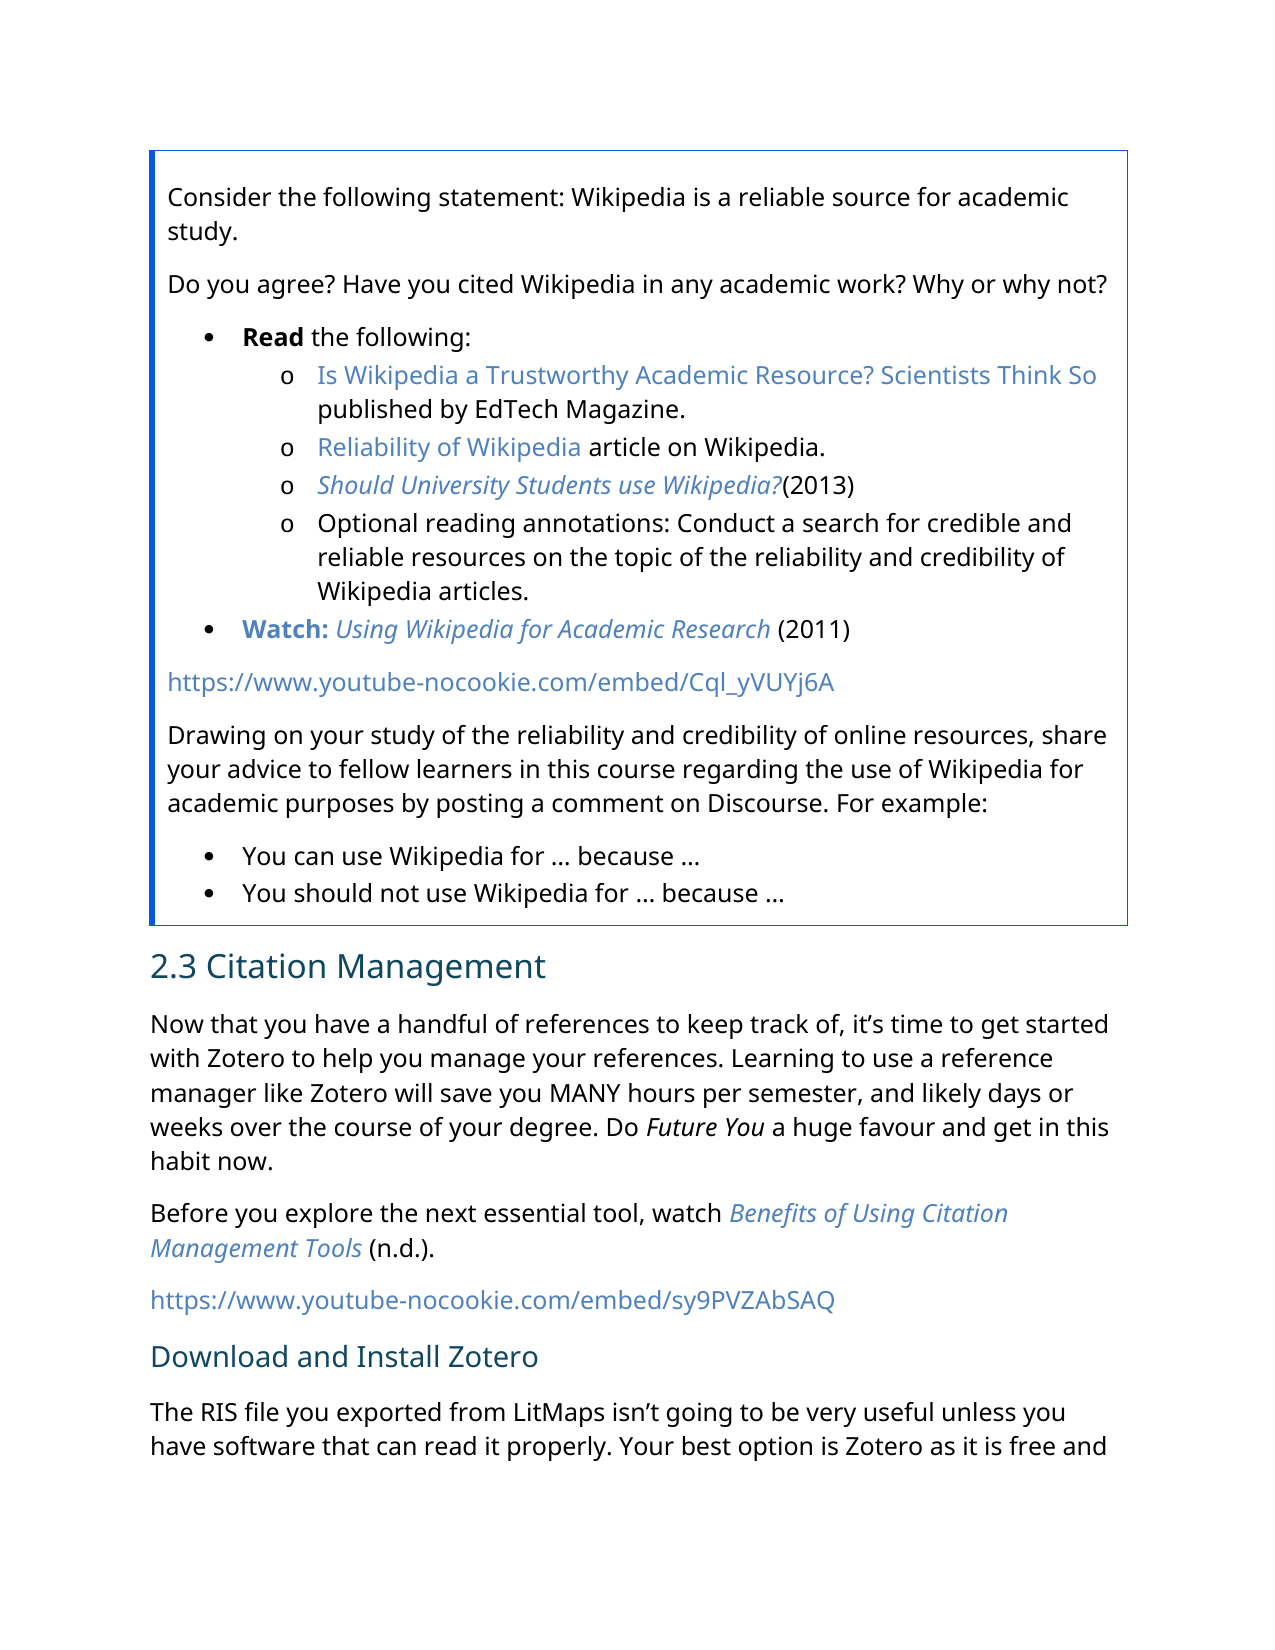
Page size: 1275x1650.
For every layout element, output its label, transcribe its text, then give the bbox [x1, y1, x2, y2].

text Before you explore the next essential tool, watch Benefits of Using Citation Management Tools (n.d.). [150, 1196, 1125, 1264]
subtitle Download and Install Zotero [150, 1336, 1125, 1376]
table_cell Consider the following statement: Wikipedia is a reliable source for academic study. Do you agree? Have you cited Wikipedia in any academic work? Why or why not? Read the following: Is Wikipedia a Trustworthy Academic Resource? Scientists Think So published by EdTech Magazine. Reliability of Wikipedia article on Wikipedia. Should University Students use Wikipedia?(2013) Optional reading annotations: Conduct a search for credible and reliable resources on the topic of the reliability and credibility of Wikipedia articles. Watch: Using Wikipedia for Academic Research (2011) https://www.youtube-nocookie.com/embed/Cql_yVUYj6A Drawing on your study of the reliability and credibility of online resources, share your advice to fellow learners in this course regarding the use of Wikipedia for academic purposes by posting a comment on Discourse. For example: You can use Wikipedia for … because … You should not use Wikipedia for … because … [155, 151, 1127, 925]
text https://www.youtube-nocookie.com/embed/sy9PVZAbSAQ [150, 1283, 1125, 1317]
subtitle 2.3 Citation Management [150, 943, 1125, 988]
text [150, 1394, 1125, 1462]
text Now that you have a handful of references to keep track of, it’s time to get started with Zotero to help you manage your references. Learning to use a reference manager like Zotero will save you MANY hours per semester, and likely days or weeks over the course of your degree. Do Future You a huge favour and get in this habit now. [150, 1007, 1125, 1177]
